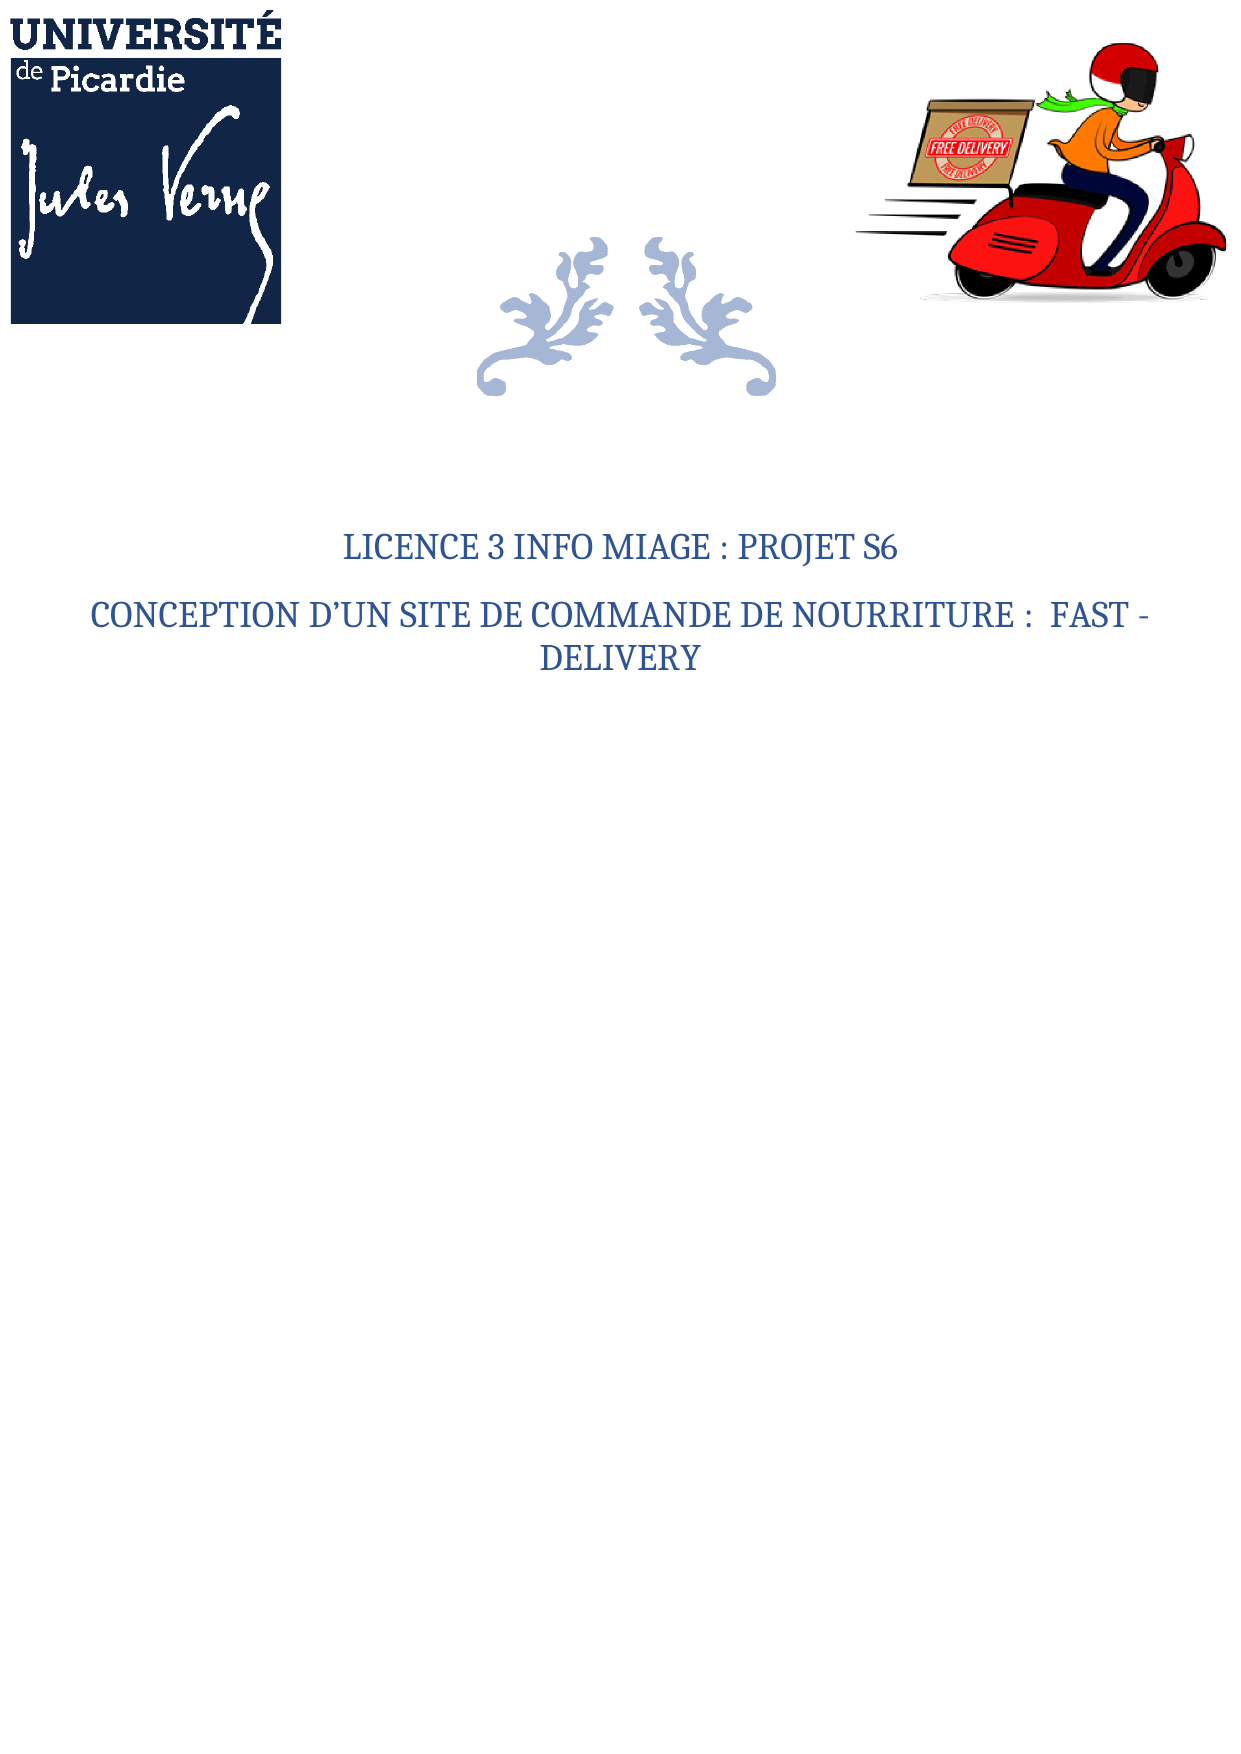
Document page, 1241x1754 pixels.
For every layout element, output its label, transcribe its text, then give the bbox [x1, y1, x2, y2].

picture [855, 43, 1227, 303]
picture [10, 10, 282, 324]
picture [477, 237, 776, 396]
text CONCEPTION D’UN SITE DE COMMANDE DE NOURRITURE : FAST - DELIVERY [75, 593, 1165, 680]
text LICENCE 3 INFO MIAGE : PROJET S6 [75, 525, 1165, 568]
